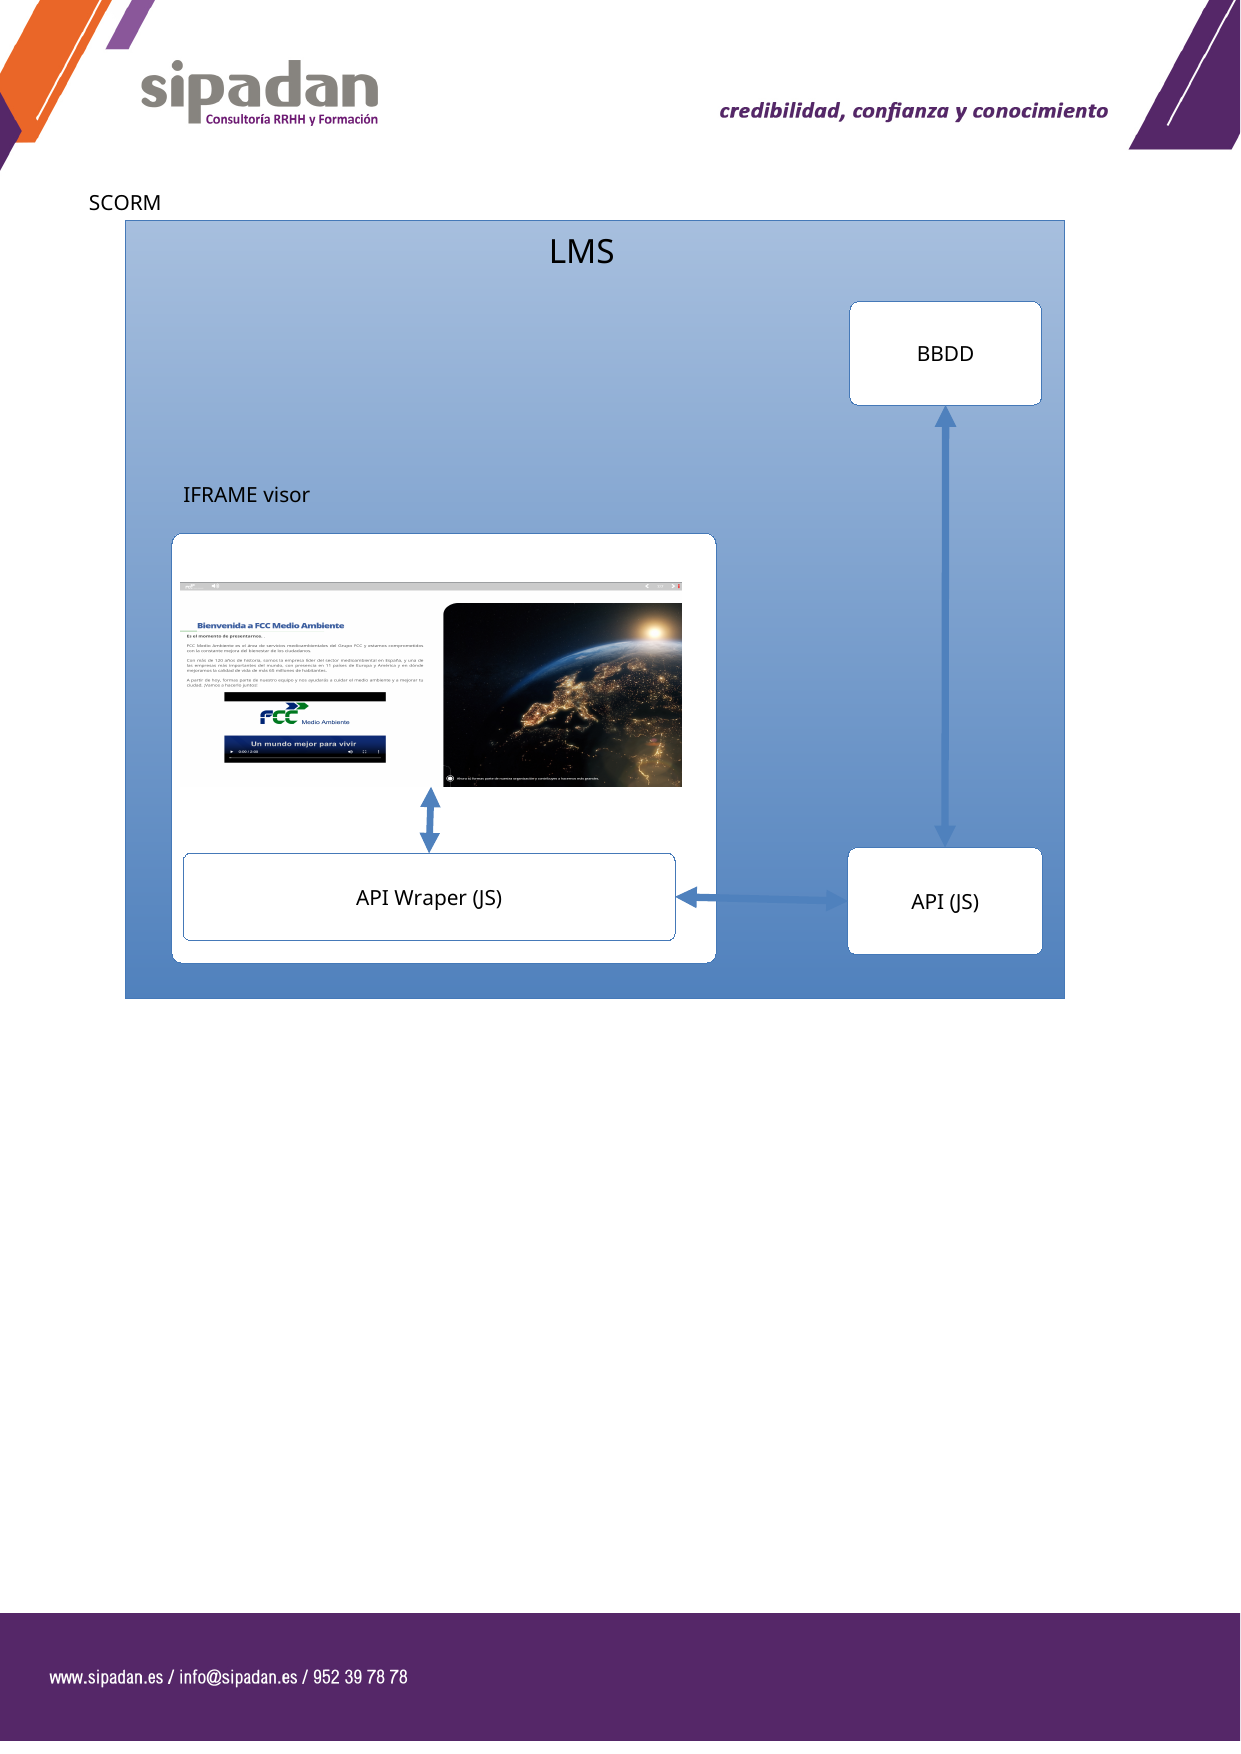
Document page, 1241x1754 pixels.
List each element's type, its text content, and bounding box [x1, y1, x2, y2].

picture [0, 0, 1241, 189]
picture [0, 1613, 1241, 1741]
text SCORM [89, 188, 1137, 1066]
